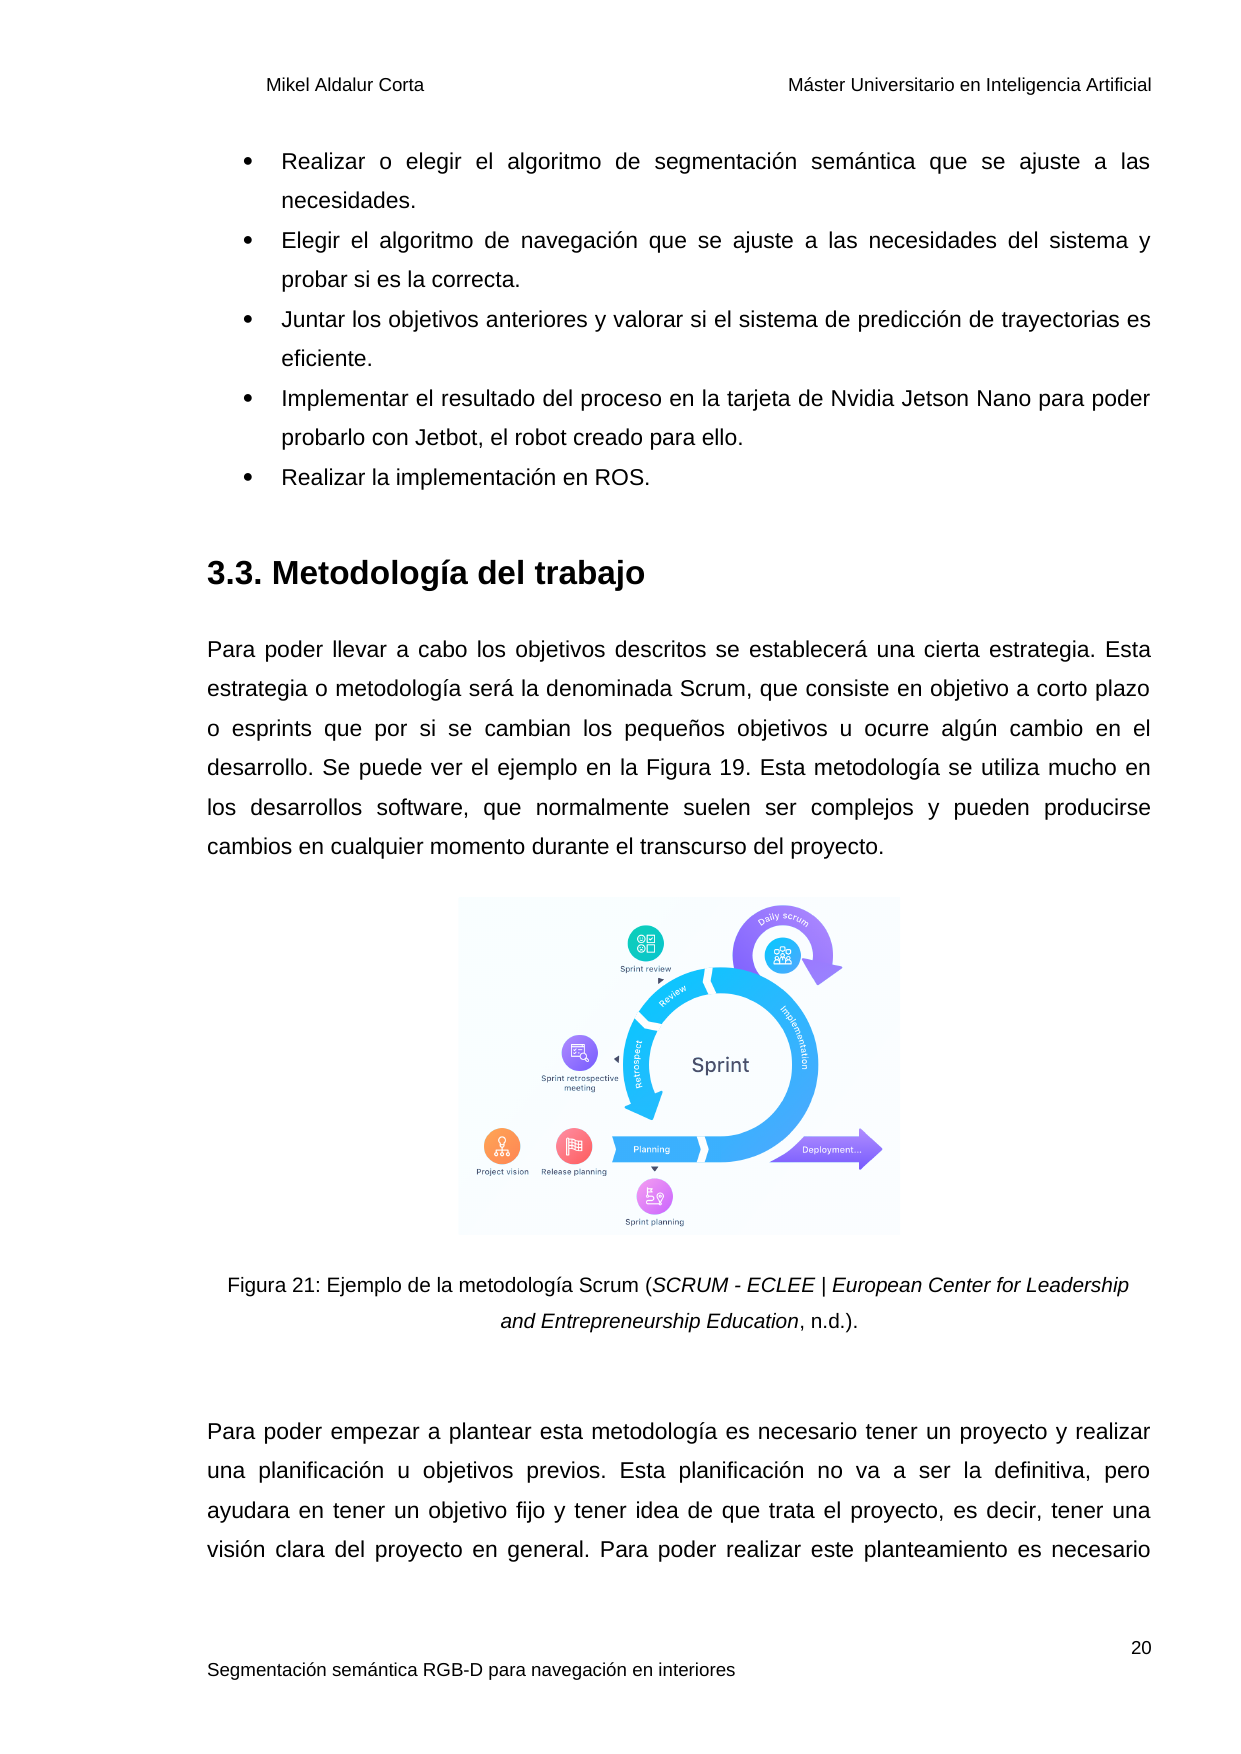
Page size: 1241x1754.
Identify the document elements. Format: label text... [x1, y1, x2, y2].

picture [458, 897, 901, 1235]
list Realizar o elegir el algoritmo de segmentación semántica que se ajuste a las necesidades. [244, 148, 1152, 213]
text Para poder llevar a cabo los objetivos descritos se establecerá una cierta estrategia. Esta estrategia o metodología será la denominada Scrum, que consiste en objetivo a corto plazo o esprints que por si se cambian los pequeños objetivos u ocurre algún cambio en el desarrollo. Se puede ver el ejemplo en la Figura 19. Esta metodología se utiliza mucho en los desarrollos software, que normalmente suelen ser complejos y pueden producirse cambios en cualquier momento durante el transcurso del proyecto. [207, 636, 1152, 859]
text Figura 21: Ejemplo de la metodología Scrum (SCRUM - ECLEE | European Center for Leadership and Entrepreneurship Education, n.d.). [207, 1273, 1152, 1333]
subtitle 3.3. Metodología del trabajo [207, 553, 1152, 591]
list Juntar los objetivos anteriores y valorar si el sistema de predicción de trayectorias es eficiente. [244, 306, 1152, 371]
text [207, 1418, 1152, 1562]
list Implementar el resultado del proceso en la tarjeta de Nvidia Jetson Nano para poder probarlo con Jetbot, el robot creado para ello. [244, 384, 1152, 450]
list Elegir el algoritmo de navegación que se ajuste a las necesidades del sistema y probar si es la correcta. [244, 227, 1152, 292]
list Realizar la implementación en ROS. [244, 463, 1152, 490]
